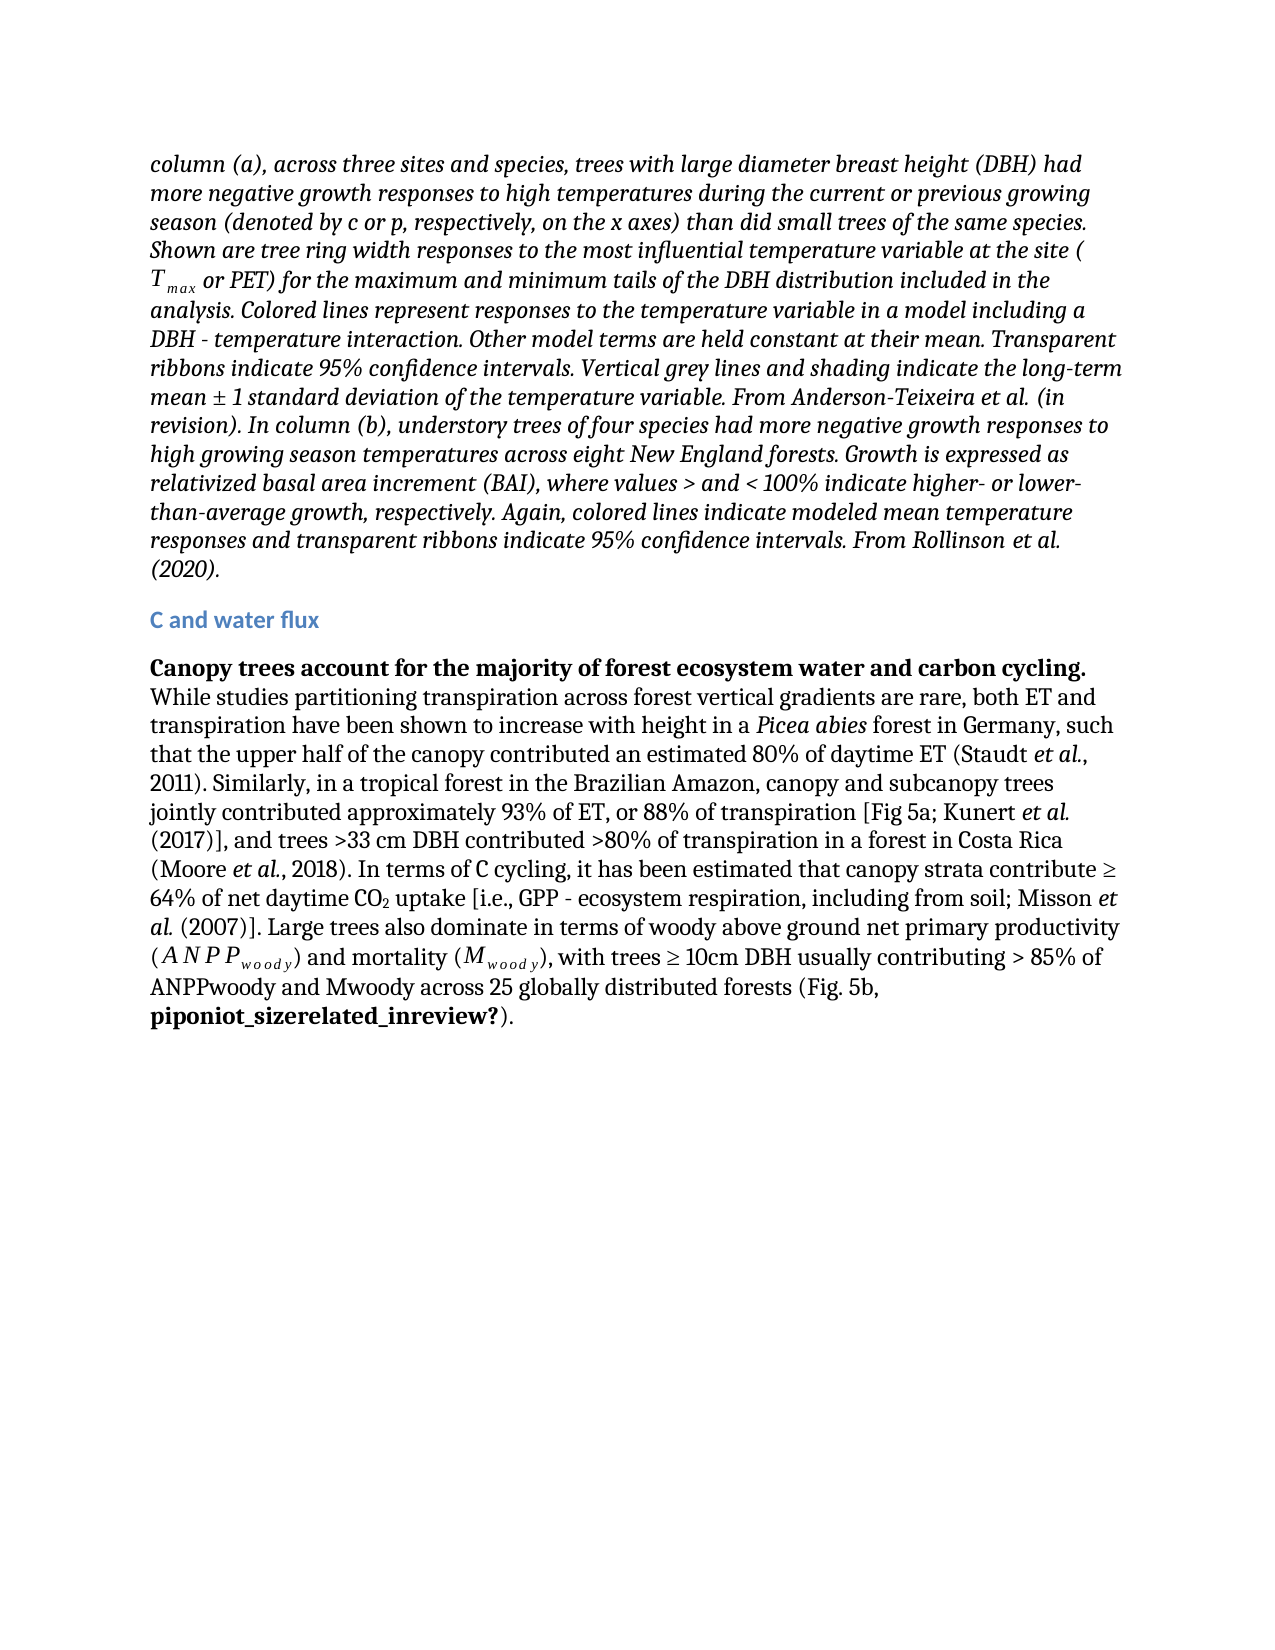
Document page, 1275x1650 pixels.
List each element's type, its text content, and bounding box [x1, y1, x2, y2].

subtitle C and water flux [150, 605, 1125, 635]
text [150, 150, 1125, 584]
text Canopy trees account for the majority of forest ecosystem water and carbon cycling. While studies partitioning transpiration across forest vertical gradients are rare, both ET and transpiration have been shown to increase with height in a Picea abies forest in Germany, such that the upper half of the canopy contributed an estimated 80% of daytime ET (Staudt et al., 2011). Similarly, in a tropical forest in the Brazilian Amazon, canopy and subcanopy trees jointly contributed approximately 93% of ET, or 88% of transpiration [Fig 5a; Kunert et al. (2017)], and trees >33 cm DBH contributed >80% of transpiration in a forest in Costa Rica (Moore et al., 2018). In terms of C cycling, it has been estimated that canopy strata contribute 64% of net daytime CO2 uptake [i.e., GPP - ecosystem respiration, including from soil; Misson et al. (2007)]. Large trees also dominate in terms of woody above ground net primary productivity () and mortality (), with trees 10cm DBH usually contributing > 85% of ANPPwoody and Mwoody across 25 globally distributed forests (Fig. 5b, piponiot_sizerelated_inreview?). [150, 654, 1125, 1030]
